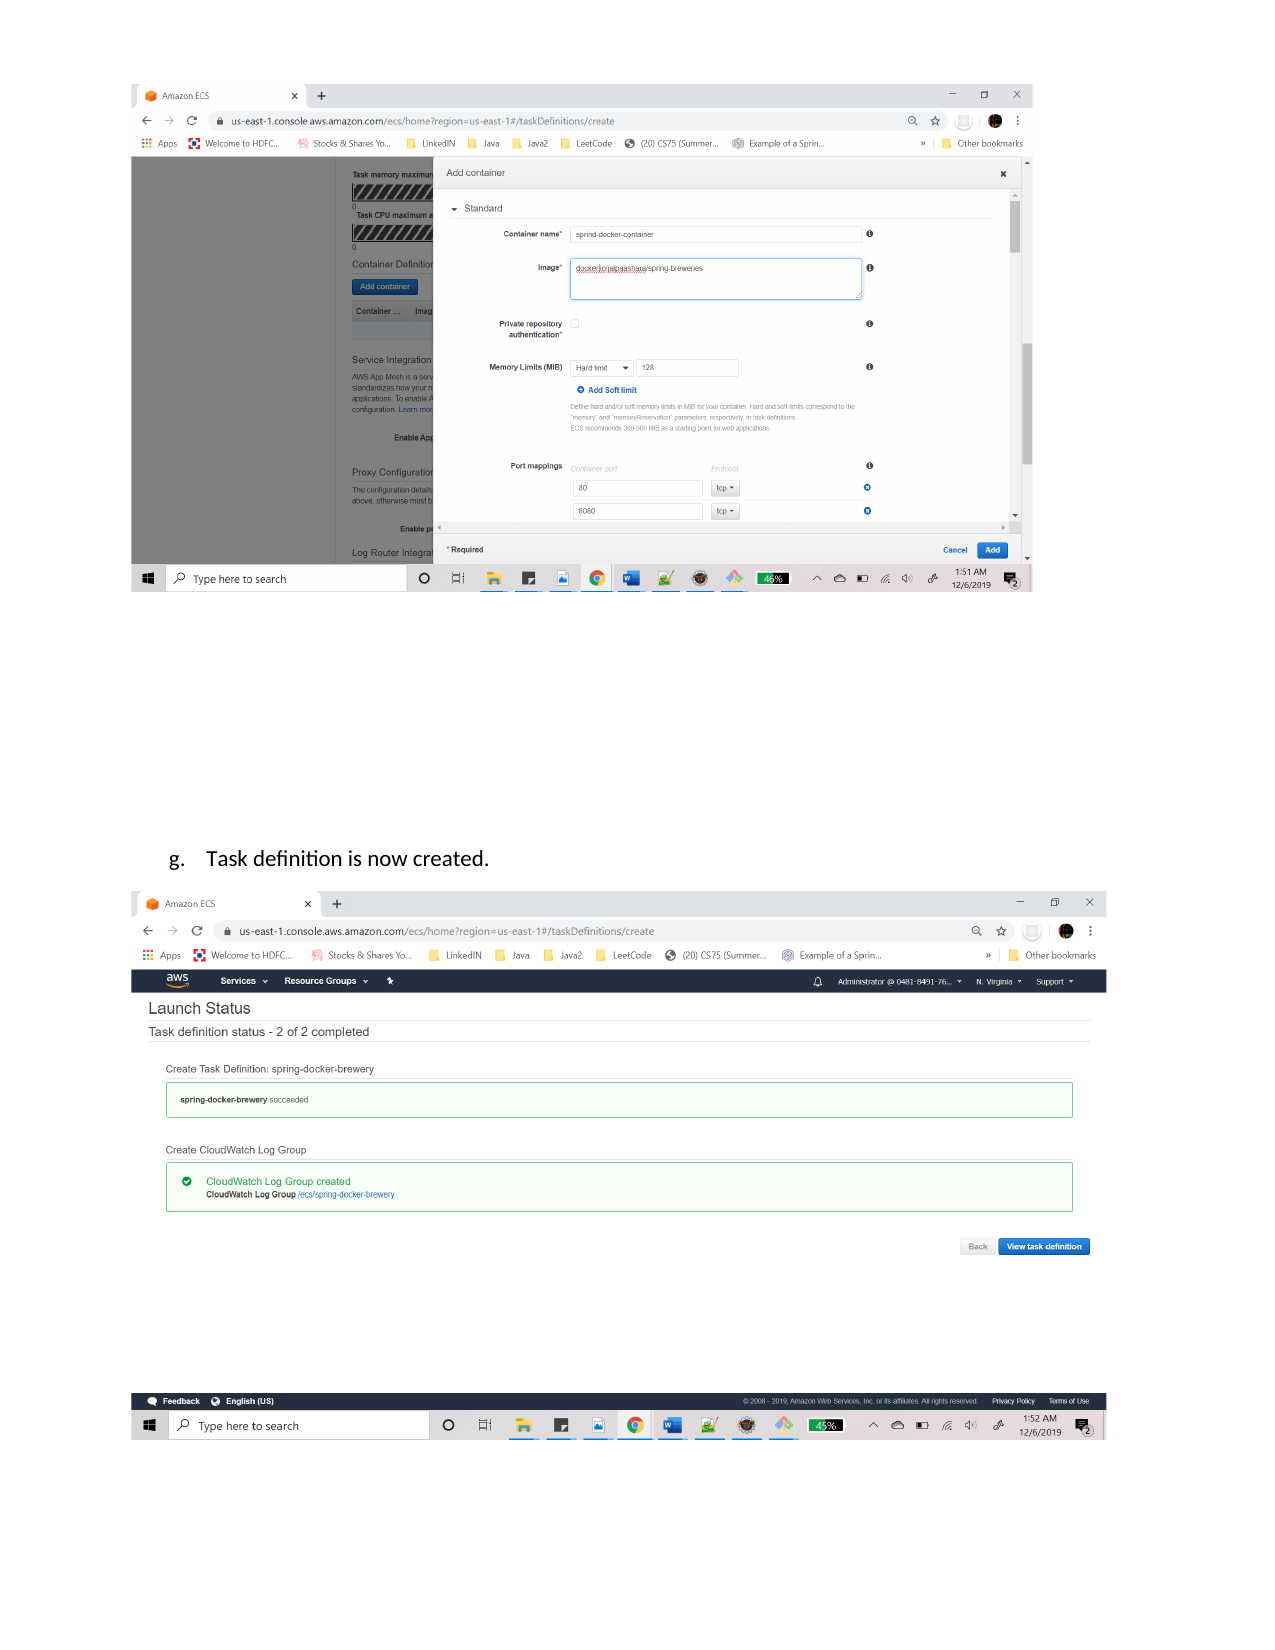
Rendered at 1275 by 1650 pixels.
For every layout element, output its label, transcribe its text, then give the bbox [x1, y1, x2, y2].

picture [131, 84, 1033, 592]
list Task definition is now created. [169, 844, 1172, 873]
picture [131, 891, 1107, 1440]
